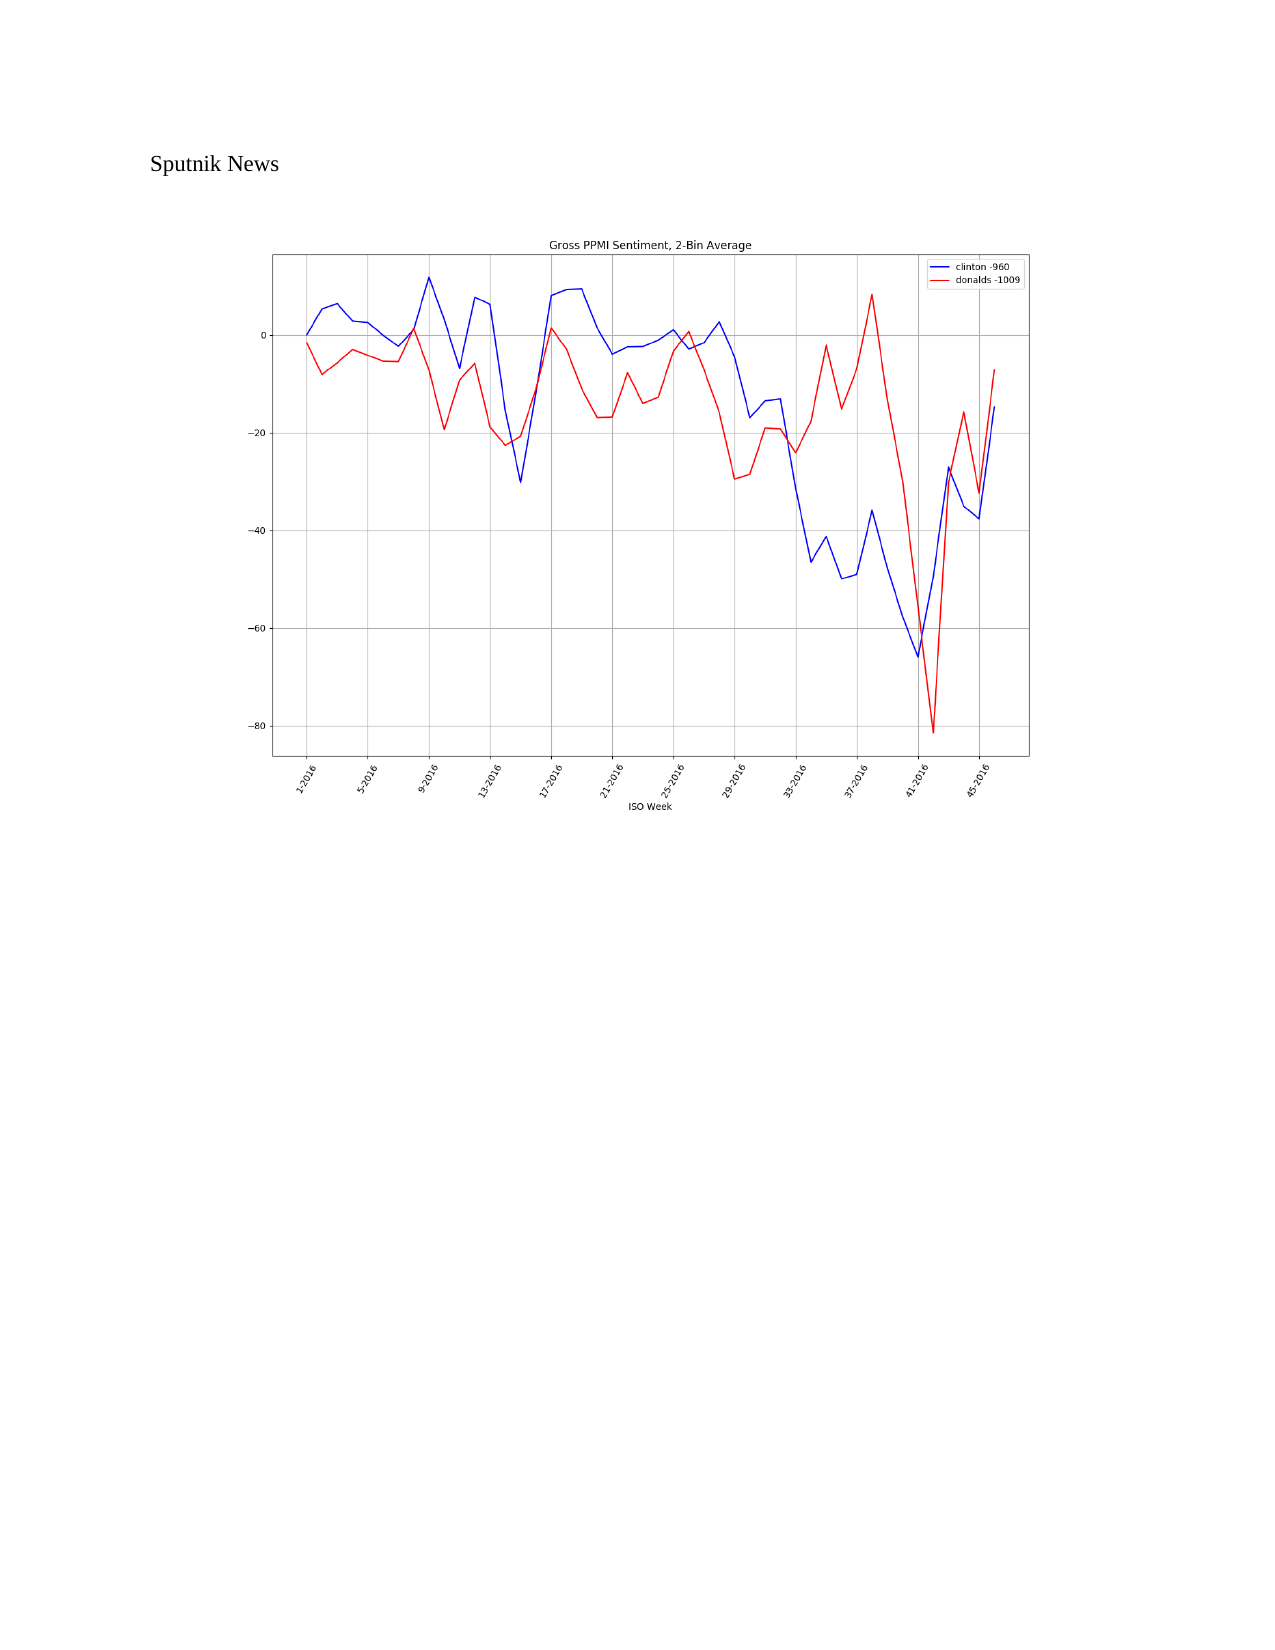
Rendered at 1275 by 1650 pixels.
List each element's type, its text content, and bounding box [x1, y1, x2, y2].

picture [150, 176, 1125, 827]
subtitle Sputnik News [150, 150, 1125, 176]
